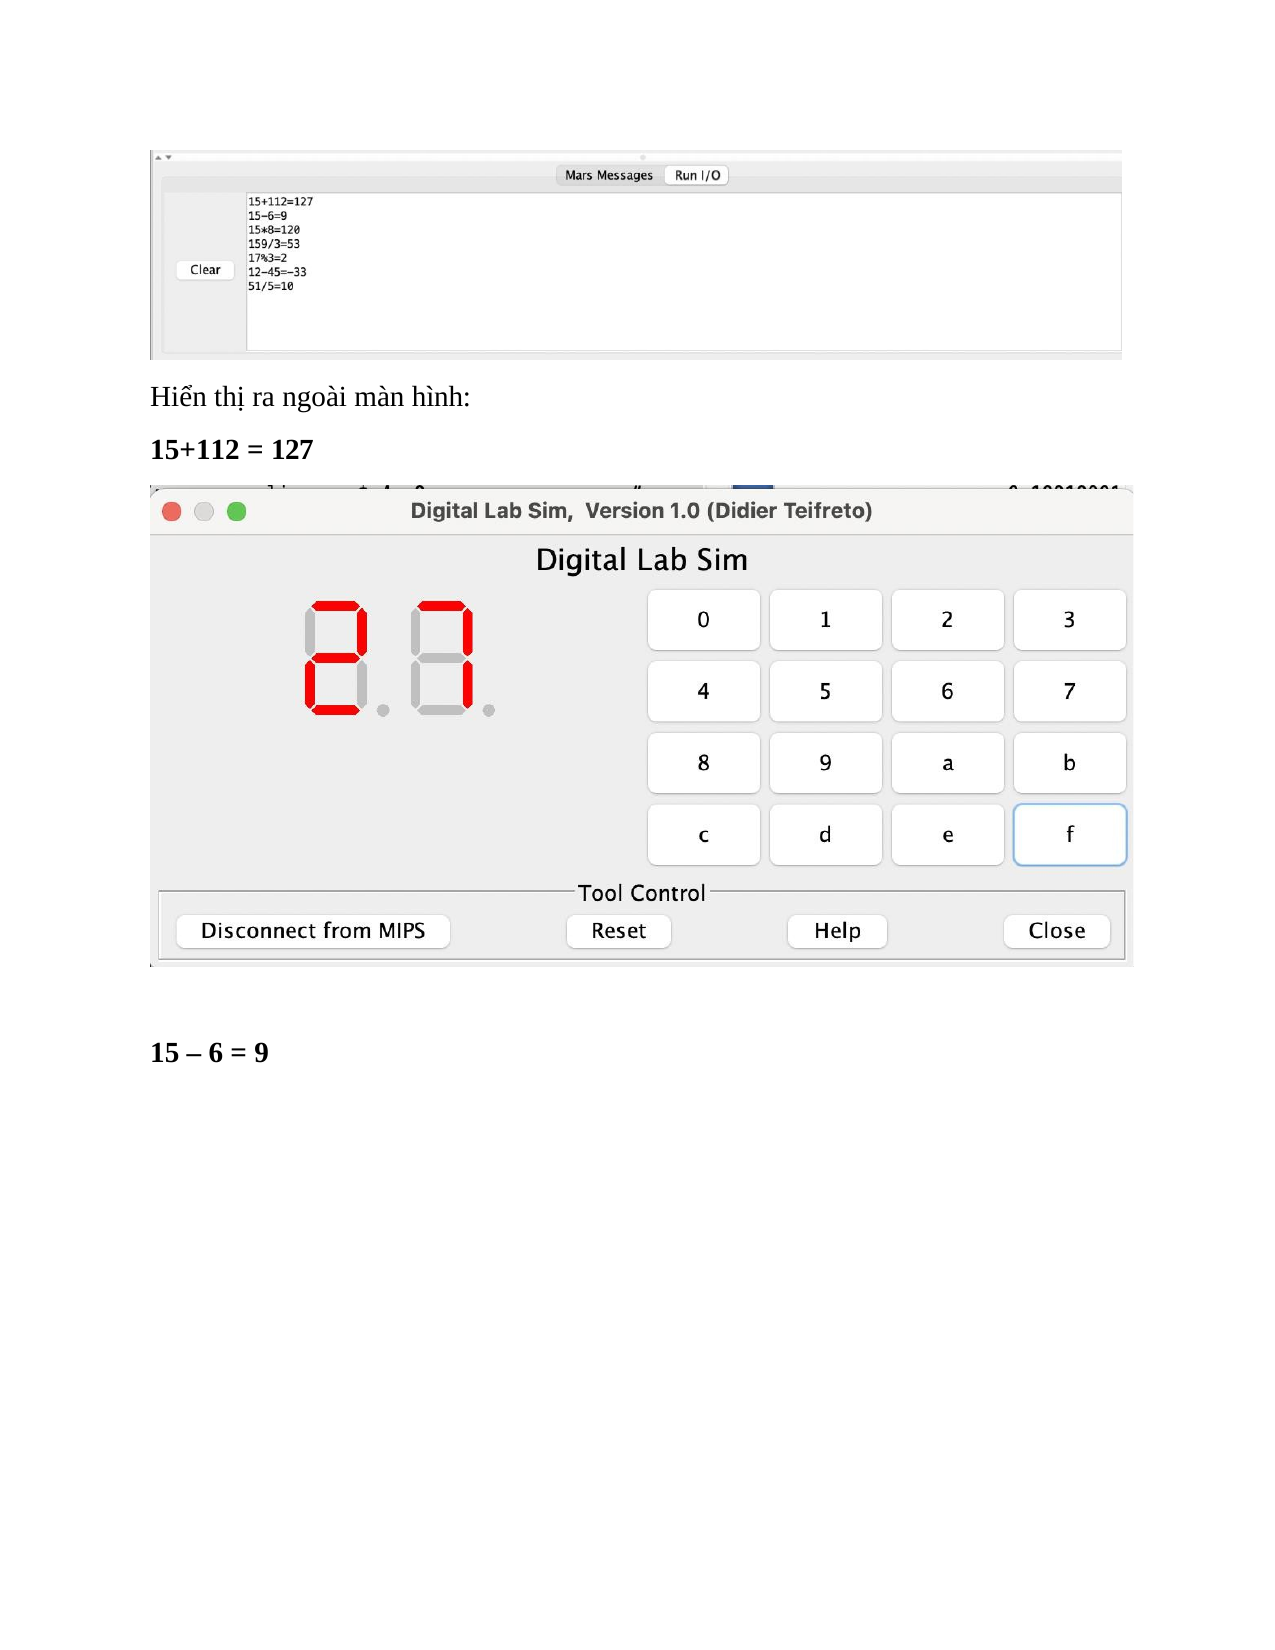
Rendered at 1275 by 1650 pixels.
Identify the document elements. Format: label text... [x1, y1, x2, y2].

text 15+112 = 127 [150, 432, 1210, 466]
text Hiển thị ra ngoài màn hình: [150, 379, 1210, 413]
picture [150, 485, 1134, 967]
text 15 – 6 = 9 [150, 1035, 1210, 1068]
picture [150, 150, 1122, 360]
